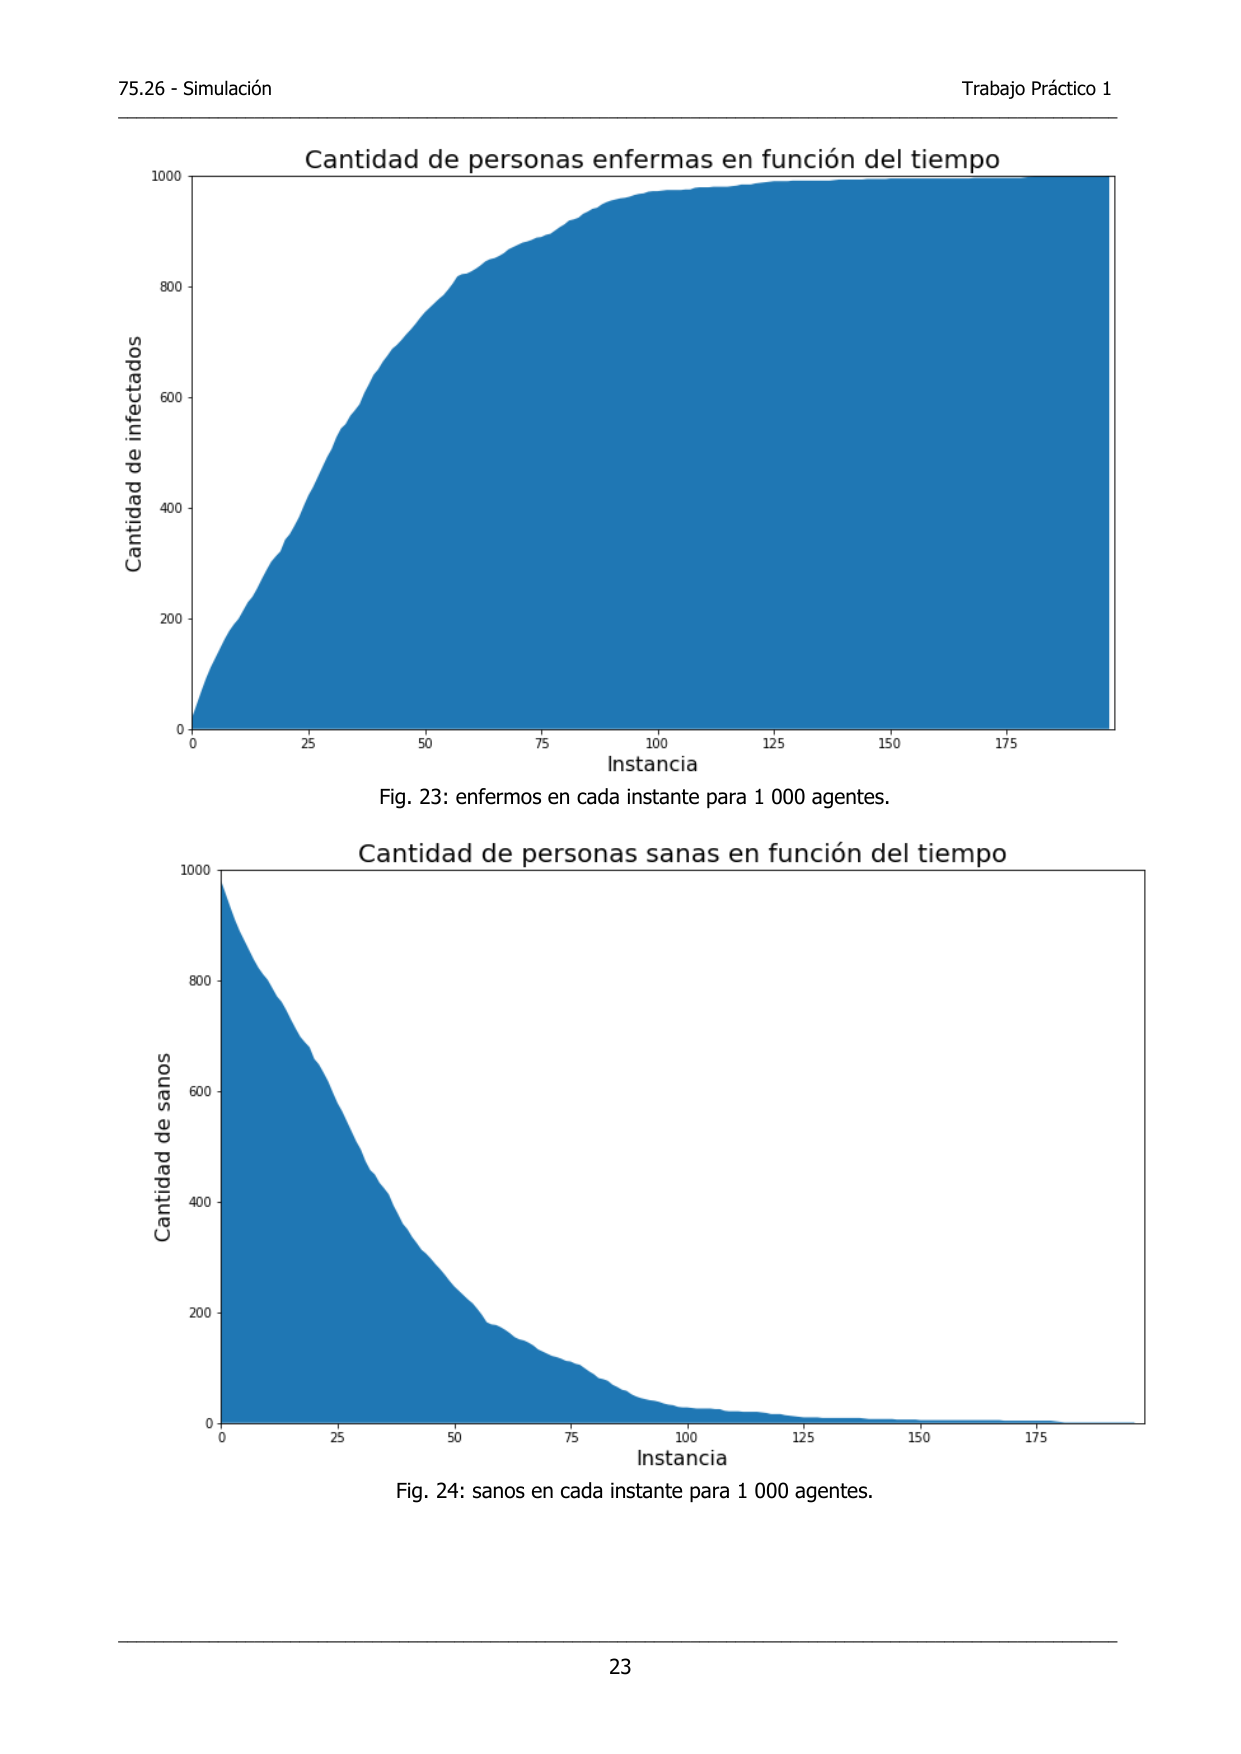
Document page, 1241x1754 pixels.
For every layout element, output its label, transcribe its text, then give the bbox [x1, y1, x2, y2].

text Fig. 24: sanos en cada instante para 1 000 agentes. [118, 1478, 1122, 1503]
picture [118, 140, 1122, 784]
text Fig. 23: enfermos en cada instante para 1 000 agentes. [118, 784, 1122, 809]
picture [147, 834, 1152, 1478]
